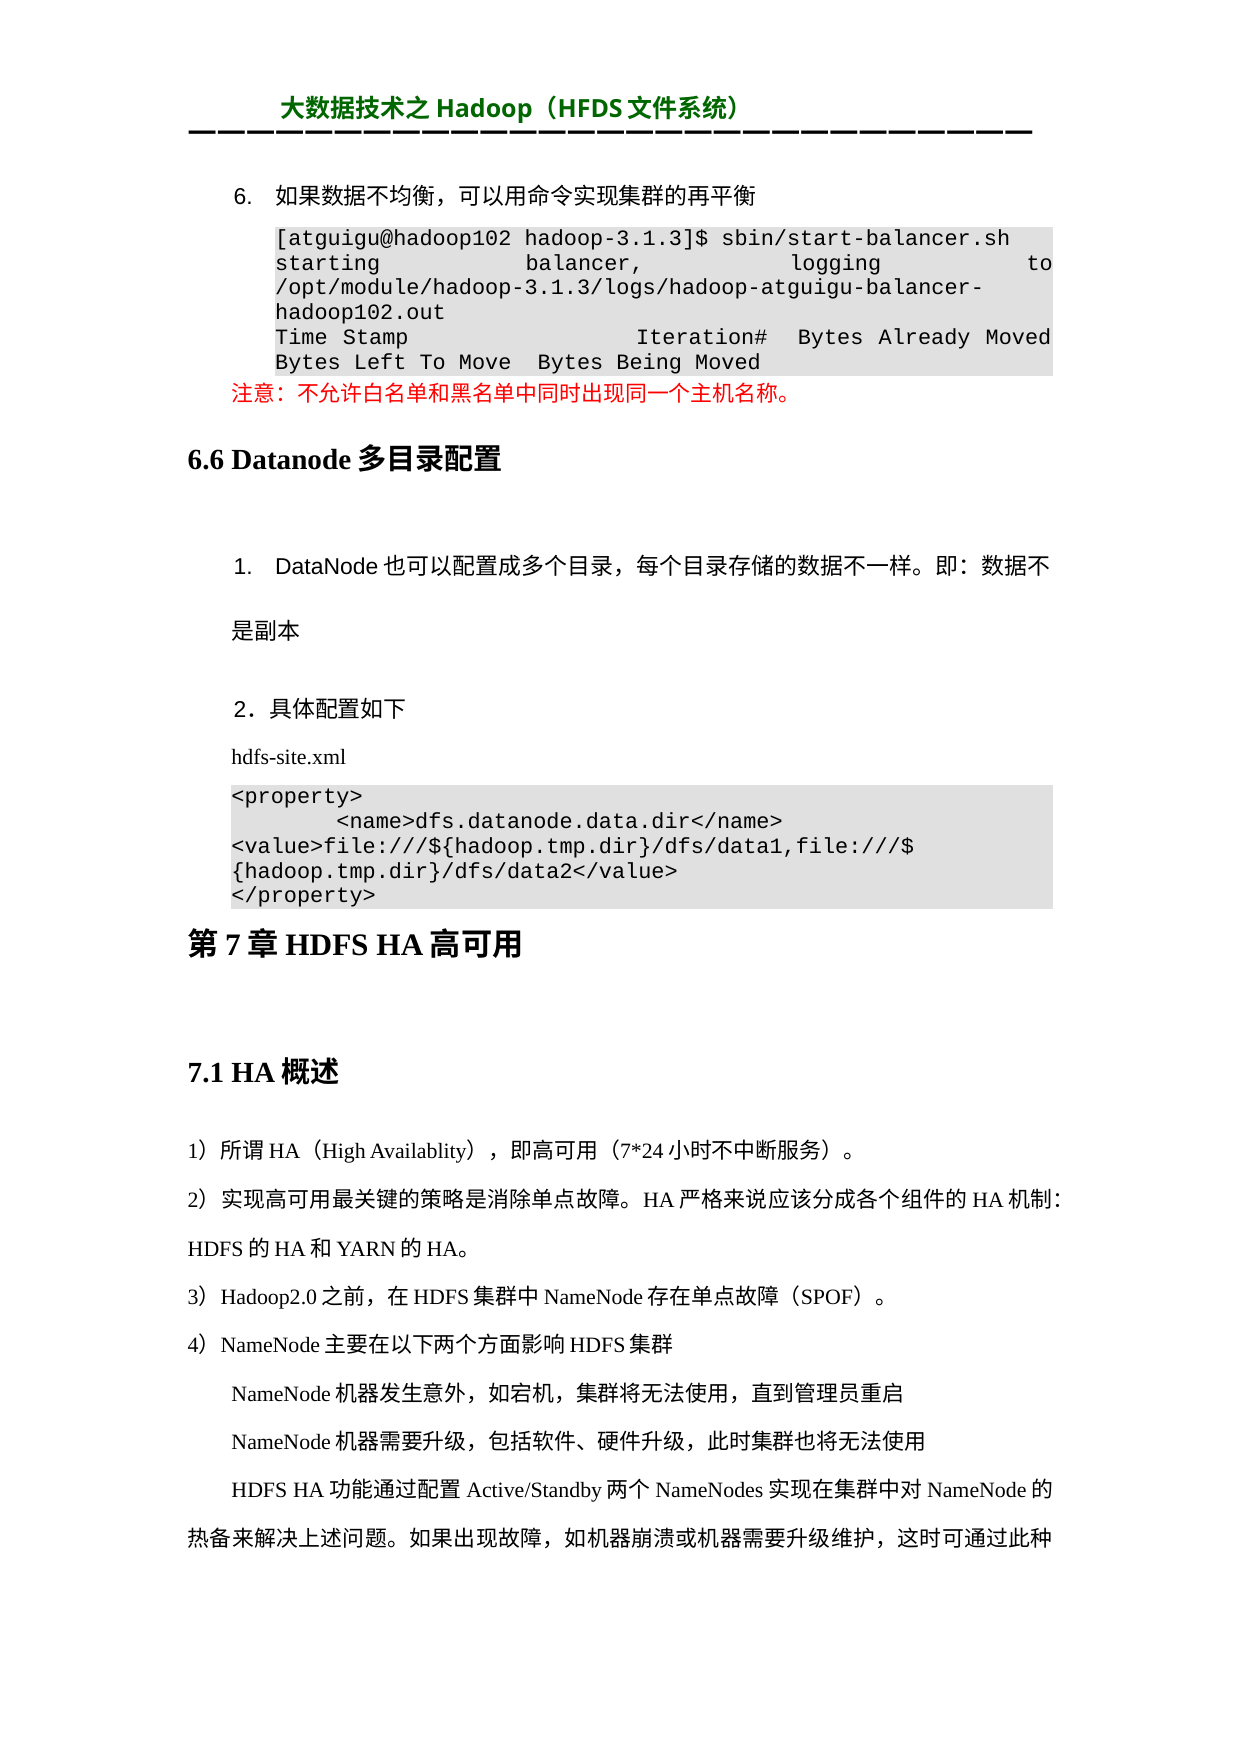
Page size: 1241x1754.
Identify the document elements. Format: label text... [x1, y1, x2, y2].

text 2）实现高可用最关键的策略是消除单点故障。HA严格来说应该分成各个组件的HA机制：HDFS的HA和YARN的HA。 [187, 1181, 1053, 1263]
text 4）NameNode主要在以下两个方面影响HDFS集群 [187, 1327, 1053, 1359]
text 6. 如果数据不均衡，可以用命令实现集群的再平衡 [187, 162, 1053, 227]
text [atguigu@hadoop102 hadoop-3.1.3]$ sbin/start-balancer.sh [275, 227, 1053, 252]
text </property> [231, 884, 1053, 909]
subtitle 7.1 HA概述 [187, 1038, 1053, 1103]
text 1）所谓HA（High Availablity），即高可用（7*24小时不中断服务）。 [187, 1133, 1053, 1166]
text 3）Hadoop2.0之前，在HDFS集群中NameNode存在单点故障（SPOF）。 [187, 1278, 1053, 1311]
text <value>file:///${hadoop.tmp.dir}/dfs/data1,file:///${hadoop.tmp.dir}/dfs/data2</value> [231, 835, 1053, 884]
text NameNode机器需要升级，包括软件、硬件升级，此时集群也将无法使用 [187, 1423, 1053, 1456]
text 2．具体配置如下 [187, 675, 1053, 740]
text 1. DataNode也可以配置成多个目录，每个目录存储的数据不一样。即：数据不是副本 [231, 532, 1053, 662]
text Time Stamp Iteration# Bytes Already Moved Bytes Left To Move Bytes Being Moved [275, 326, 1053, 376]
text starting balancer, logging to /opt/module/hadoop-3.1.3/logs/hadoop-atguigu-balancer-hadoop102.out [275, 252, 1053, 326]
subtitle 第7章 HDFS HA高可用 [187, 909, 1053, 974]
text hdfs-site.xml [187, 740, 1053, 773]
subtitle 6.6 Datanode多目录配置 [187, 424, 1053, 489]
text <property> [231, 785, 1053, 810]
text <name>dfs.datanode.data.dir</name> [231, 810, 1053, 835]
text NameNode机器发生意外，如宕机，集群将无法使用，直到管理员重启 [187, 1375, 1053, 1408]
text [187, 1472, 1053, 1553]
text 注意：不允许白名单和黑名单中同时出现同一个主机名称。 [187, 376, 1053, 408]
